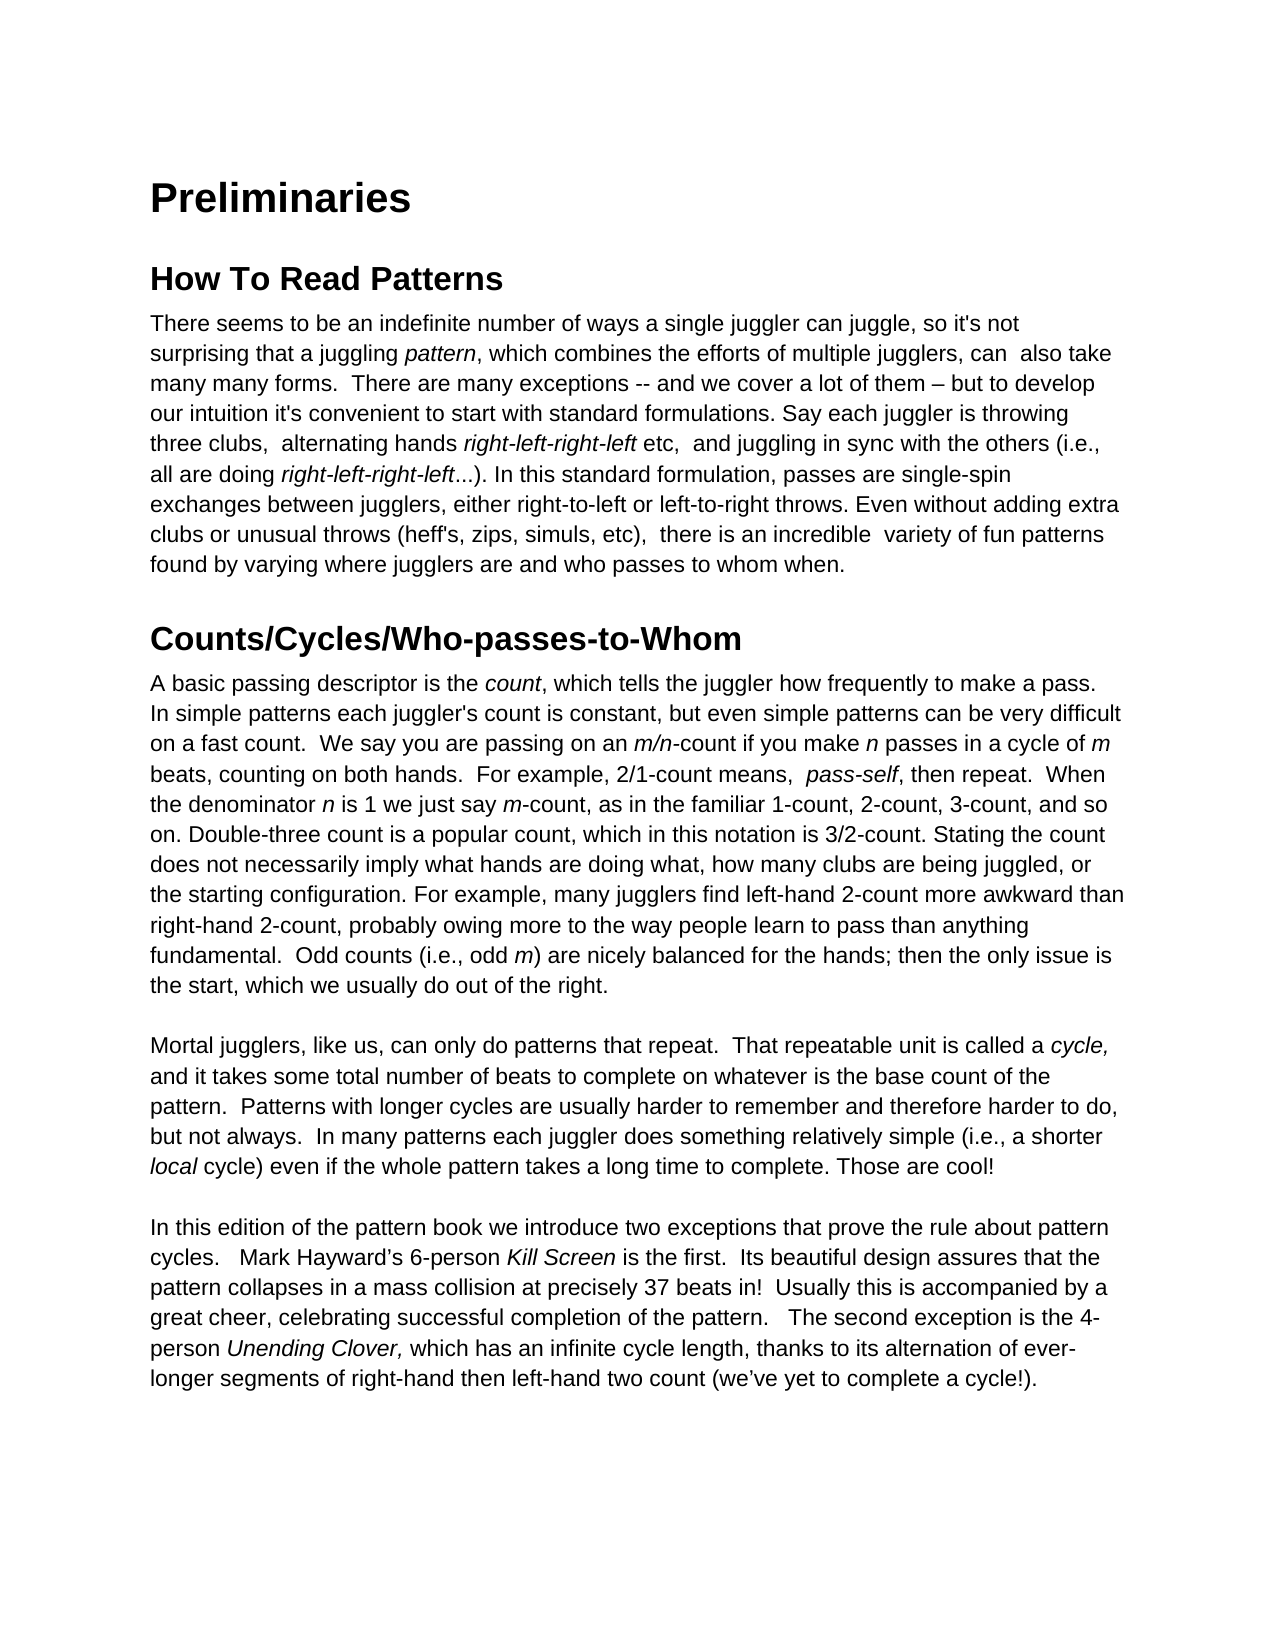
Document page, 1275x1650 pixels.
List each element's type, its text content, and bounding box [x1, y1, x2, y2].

subtitle Preliminaries [150, 173, 1125, 221]
text Mortal jugglers, like us, can only do patterns that repeat. That repeatable unit is called a cycle, and it takes some total number of beats to complete on whatever is the base count of the pattern. Patterns with longer cycles are usually harder to remember and therefore harder to do, but not always. In many patterns each juggler does something relatively simple (i.e., a shorter local cycle) even if the whole pattern takes a long time to complete. Those are cool! [150, 1032, 1125, 1179]
subtitle Counts/Cycles/Who-passes-to-Whom [150, 619, 1125, 657]
subtitle How To Read Patterns [150, 259, 1125, 297]
text In this edition of the pattern book we introduce two exceptions that prove the rule about pattern cycles. Mark Hayward’s 6-person Kill Screen is the first. Its beautiful design assures that the pattern collapses in a mass collision at precisely 37 beats in! Usually this is accompanied by a great cheer, celebrating successful completion of the pattern. The second exception is the 4-person Unending Clover, which has an infinite cycle length, thanks to its alternation of ever-longer segments of right-hand then left-hand two count (we’ve yet to complete a cycle!). [150, 1214, 1125, 1391]
text A basic passing descriptor is the count, which tells the juggler how frequently to make a pass. In simple patterns each juggler's count is constant, but even simple patterns can be very difficult on a fast count. We say you are passing on an m/n-count if you make n passes in a cycle of m beats, counting on both hands. For example, 2/1-count means, pass-self, then repeat. When the denominator n is 1 we just say m-count, as in the familiar 1-count, 2-count, 3-count, and so on. Double-three count is a popular count, which in this notation is 3/2-count. Stating the count does not necessarily imply what hands are doing what, how many clubs are being juggled, or the starting configuration. For example, many jugglers find left-hand 2-count more awkward than right-hand 2-count, probably owing more to the way people learn to pass than anything fundamental. Odd counts (i.e., odd m) are nicely balanced for the hands; then the only issue is the start, which we usually do out of the right. [150, 670, 1125, 998]
text There seems to be an indefinite number of ways a single juggler can juggle, so it's not surprising that a juggling pattern, which combines the efforts of multiple jugglers, can also take many many forms. There are many exceptions -- and we cover a lot of them – but to develop our intuition it's convenient to start with standard formulations. Say each juggler is throwing three clubs, alternating hands right-left-right-left etc, and juggling in sync with the others (i.e., all are doing right-left-right-left...). In this standard formulation, passes are single-spin exchanges between jugglers, either right-to-left or left-to-right throws. Even without adding extra clubs or unusual throws (heff's, zips, simuls, etc), there is an incredible variety of fun patterns found by varying where jugglers are and who passes to whom when. [150, 309, 1125, 578]
